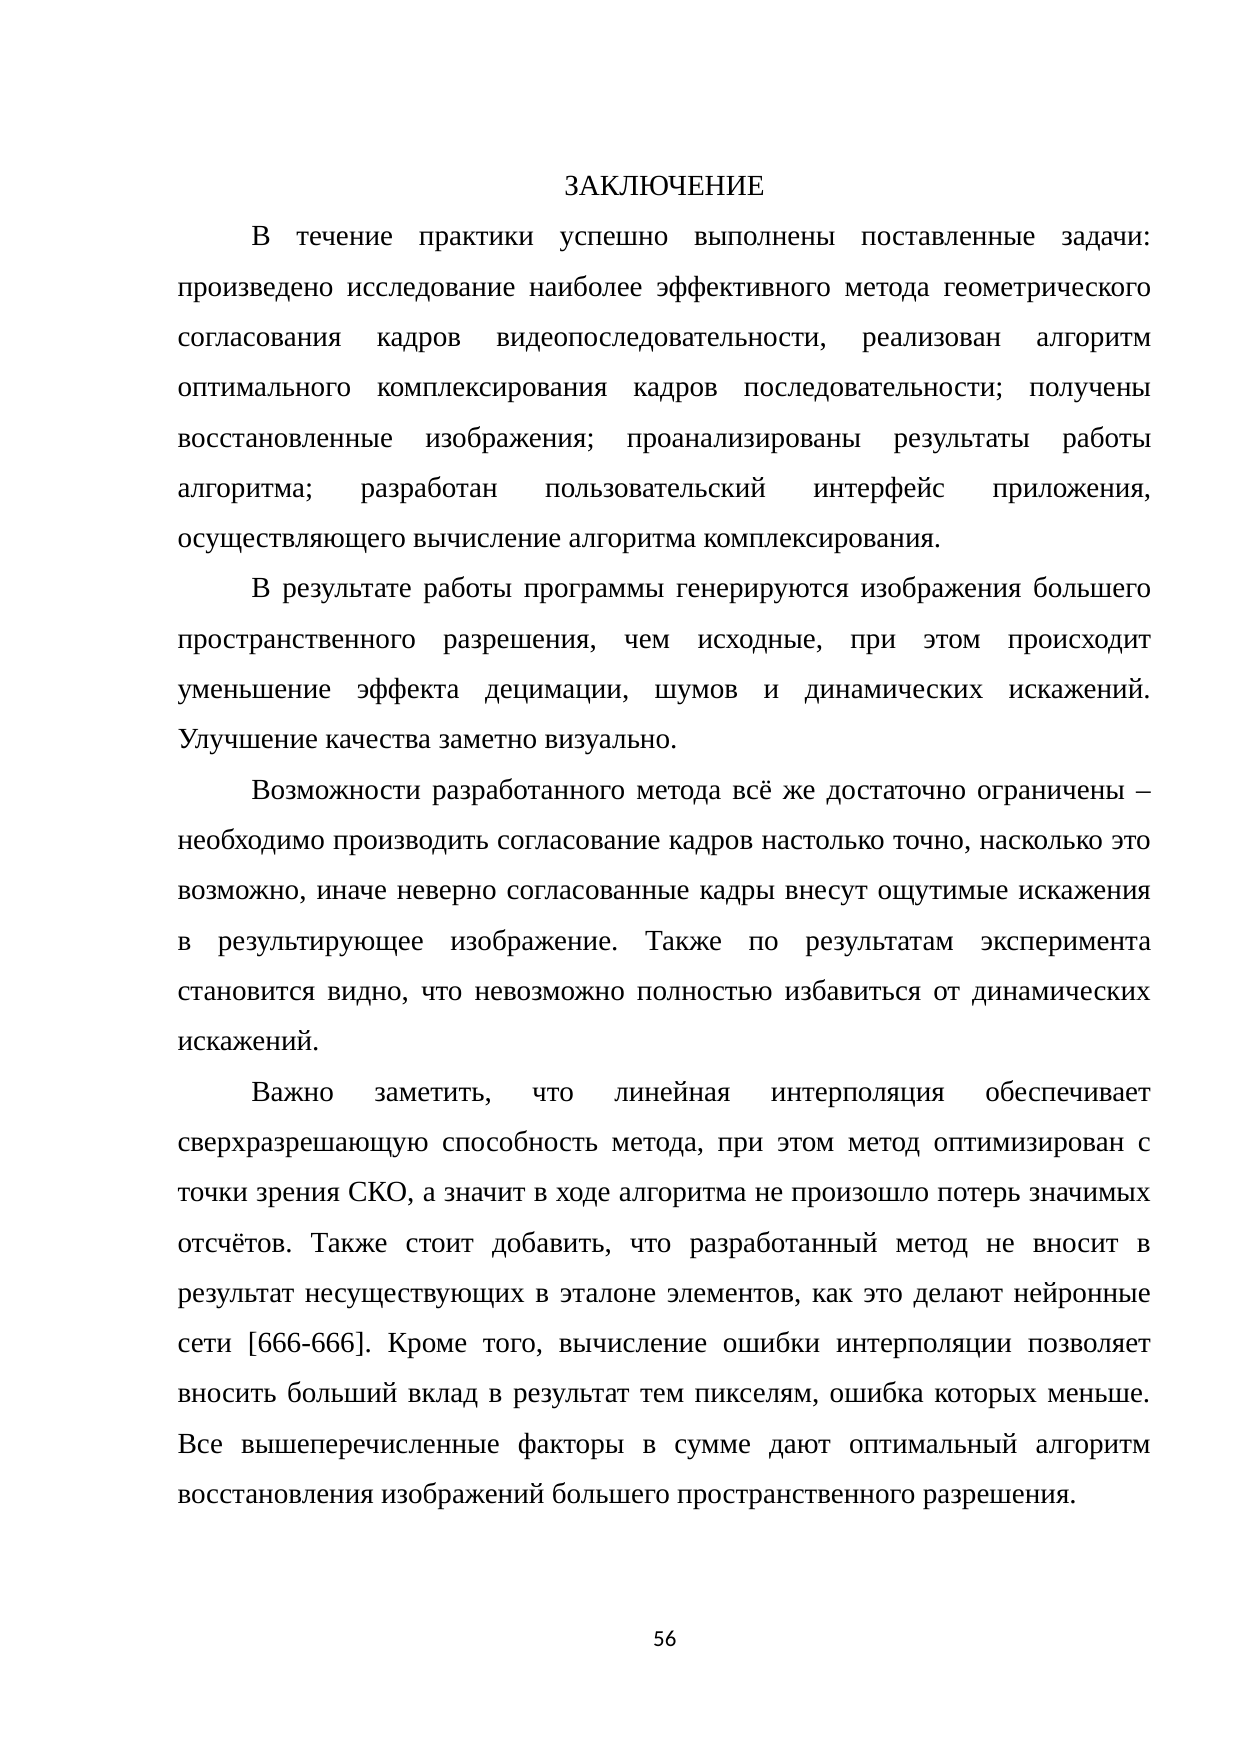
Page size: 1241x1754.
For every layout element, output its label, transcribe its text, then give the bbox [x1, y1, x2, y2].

text В результате работы программы генерируются изображения большего пространственного разрешения, чем исходные, при этом происходит уменьшение эффекта децимации, шумов и динамических искажений. Улучшение качества заметно визуально. [177, 571, 1152, 755]
text Возможности разработанного метода всё же достаточно ограничены – необходимо производить согласование кадров настолько точно, насколько это возможно, иначе неверно согласованные кадры внесут ощутимые искажения в результирующее изображение. Также по результатам эксперимента становится видно, что невозможно полностью избавиться от динамических искажений. [177, 772, 1152, 1057]
text Важно заметить, что линейная интерполяция обеспечивает сверхразрешающую способность метода, при этом метод оптимизирован с точки зрения СКО, а значит в ходе алгоритма не произошло потерь значимых отсчётов. Также стоит добавить, что разработанный метод не вносит в результат несуществующих в эталоне элементов, как это делают нейронные сети [666-666]. Кроме того, вычисление ошибки интерполяции позволяет вносить больший вклад в результат тем пикселям, ошибка которых меньше. Все вышеперечисленные факторы в сумме дают оптимальный алгоритм восстановления изображений большего пространственного разрешения. [177, 1074, 1152, 1510]
text В течение практики успешно выполнены поставленные задачи: произведено исследование наиболее эффективного метода геометрического согласования кадров видеопоследовательности, реализован алгоритм оптимального комплексирования кадров последовательности; получены восстановленные изображения; проанализированы результаты работы алгоритма; разработан пользовательский интерфейс приложения, осуществляющего вычисление алгоритма комплексирования. [177, 218, 1152, 554]
text Заключение [177, 168, 1152, 202]
